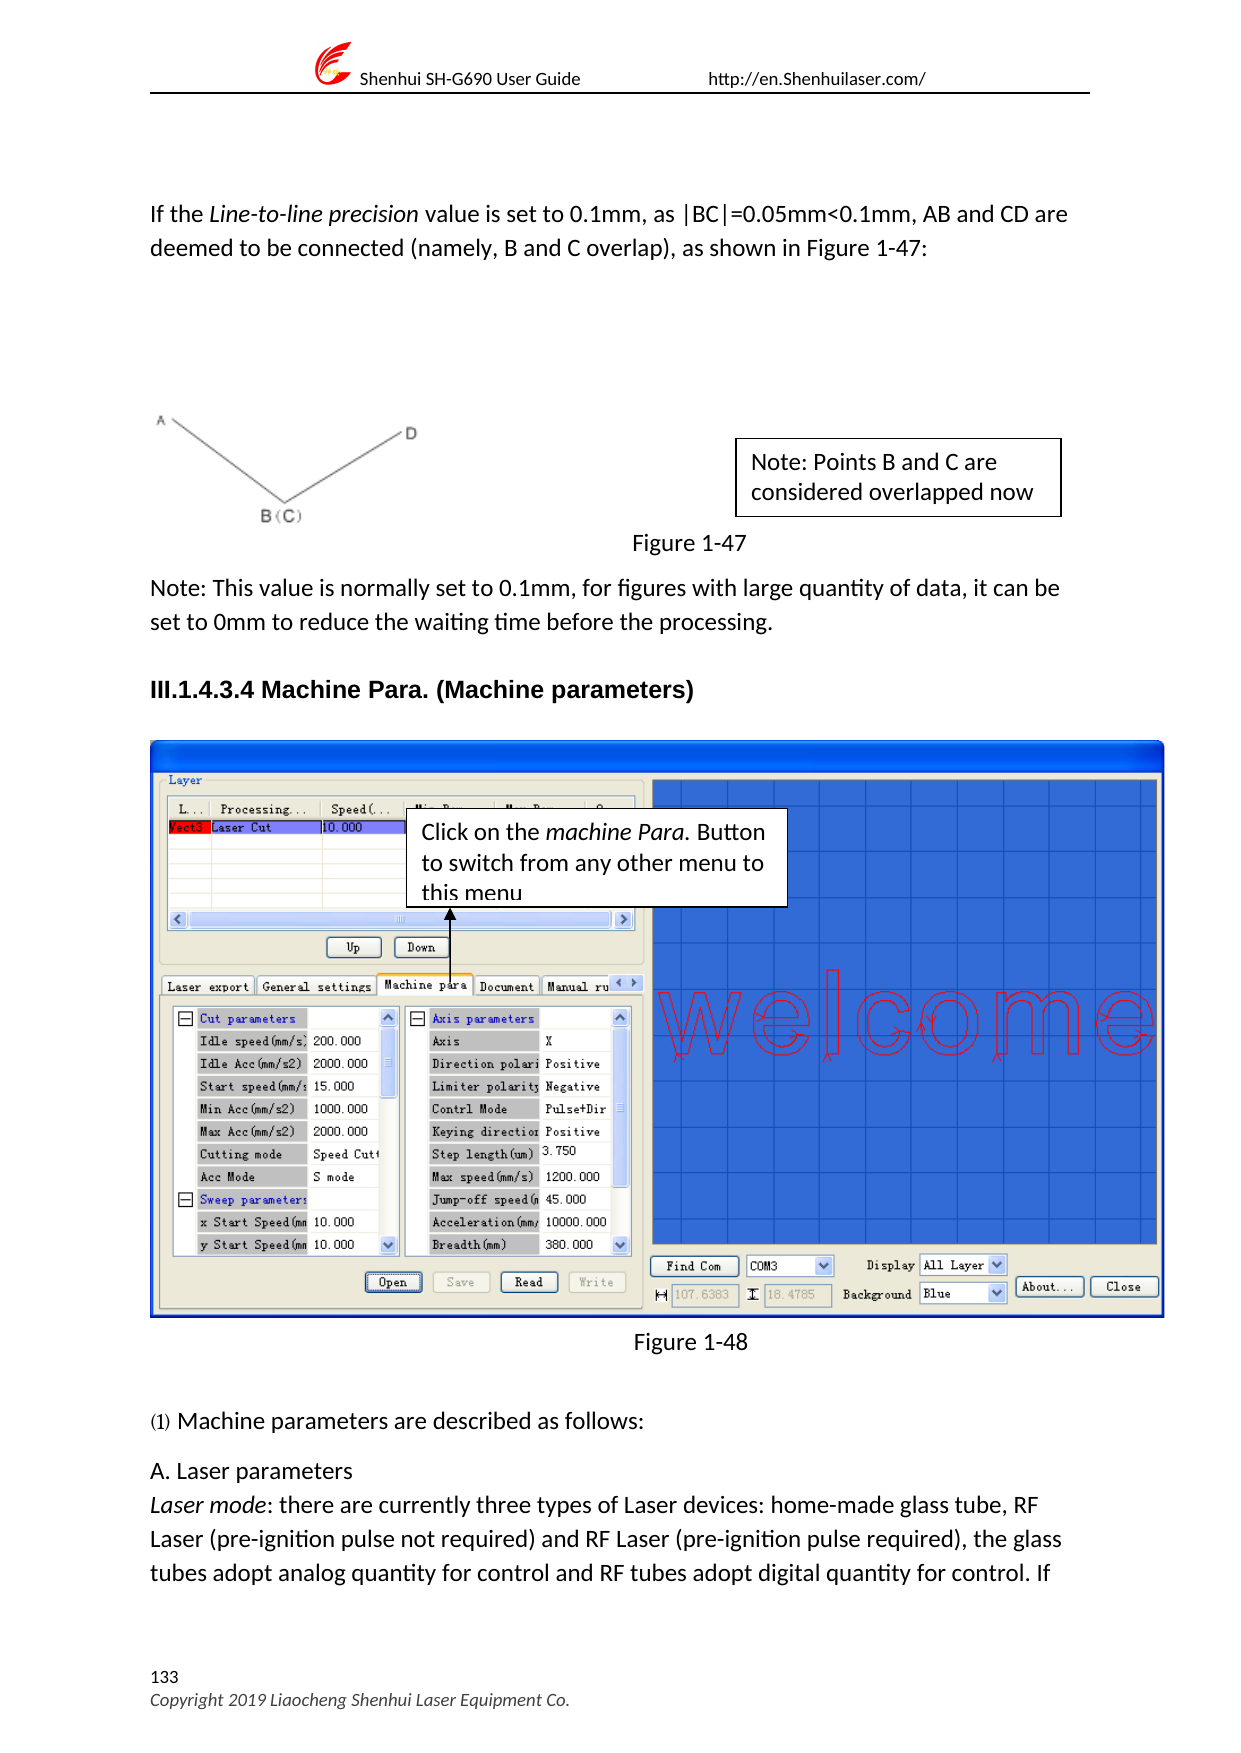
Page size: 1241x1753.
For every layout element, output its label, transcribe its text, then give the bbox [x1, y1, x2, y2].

text If the Line-to-line precision value is set to 0.1mm, as |BC|=0.05mm<0.1mm, AB and CD are deemed to be connected (namely, B and C overlap), as shown in Figure 1-47: [150, 197, 1090, 265]
subtitle III.1.4.3.4 Machine Para. (Machine parameters) [150, 672, 1090, 706]
text A. Laser parameters [150, 1453, 1090, 1487]
picture [314, 41, 356, 86]
picture [150, 405, 424, 532]
text ⑴ Machine parameters are described as follows: [150, 1385, 1090, 1453]
text Note: This value is normally set to 0.1mm, for figures with large quantity of data, it can be set to 0mm to reduce the waiting time before the processing. [150, 570, 1090, 638]
picture [150, 740, 1165, 1318]
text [150, 1487, 1090, 1589]
